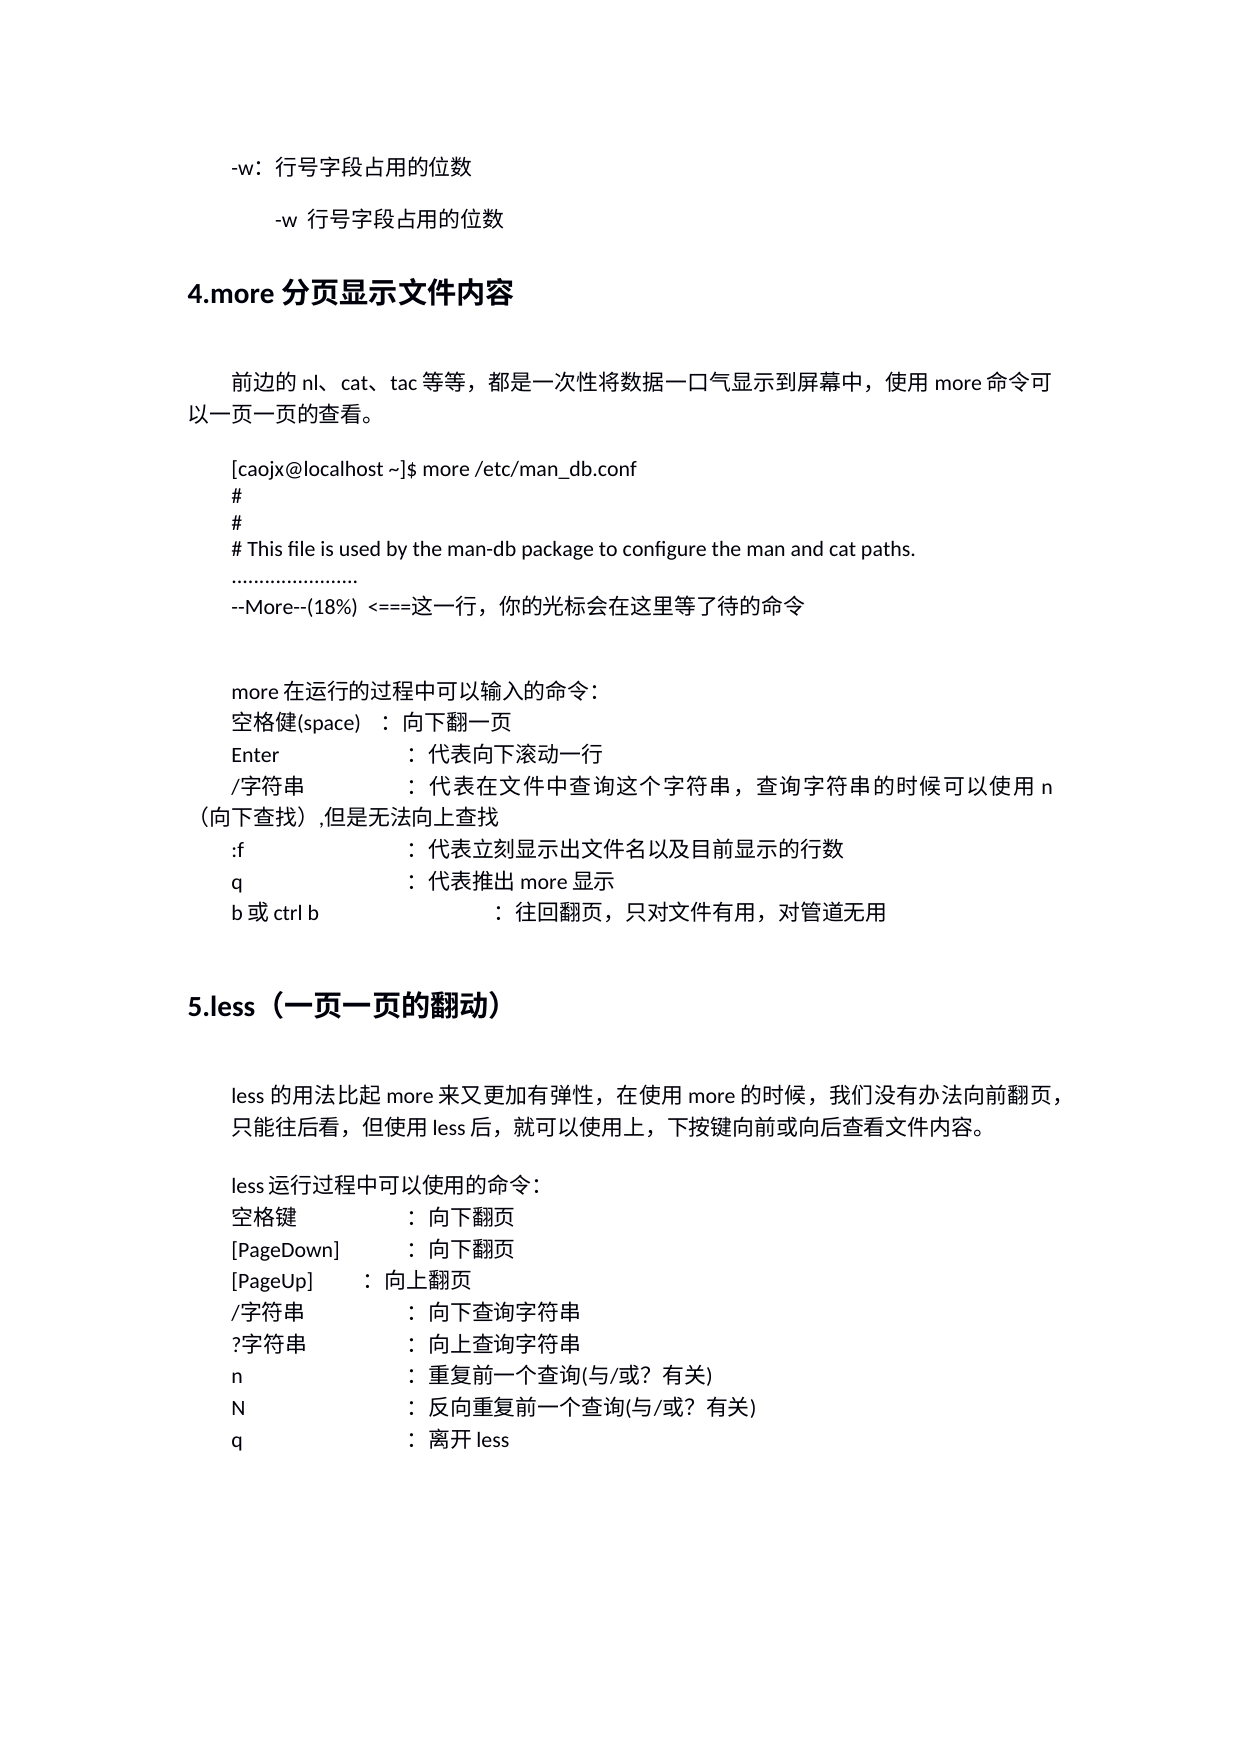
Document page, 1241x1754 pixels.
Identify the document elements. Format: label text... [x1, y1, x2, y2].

list [PageDown] ：向下翻页 [231, 1232, 1053, 1263]
list # This file is used by the man-db package to configure the man and cat paths. [187, 535, 1053, 562]
list :f ：代表立刻显示出文件名以及目前显示的行数 [187, 832, 1053, 864]
list Enter ：代表向下滚动一行 [187, 737, 1053, 769]
list q ：离开less [187, 1422, 1053, 1453]
list [PageUp] ：向上翻页 [231, 1263, 1053, 1295]
list b或ctrl b ：往回翻页，只对文件有用，对管道无用 [187, 895, 1053, 927]
list ?字符串 ：向上查询字符串 [231, 1327, 1053, 1358]
text -w 行号字段占用的位数 [187, 202, 1053, 234]
list /字符串 ：向下查询字符串 [231, 1295, 1053, 1327]
list q ：代表推出more显示 [187, 864, 1053, 895]
list less 的用法比起more来又更加有弹性，在使用more的时候，我们没有办法向前翻页，只能往后看，但使用less后，就可以使用上，下按键向前或向后查看文件内容。 [231, 1078, 1053, 1142]
list # [187, 509, 1053, 535]
list # [187, 482, 1053, 509]
list N ：反向重复前一个查询(与/或？有关) [231, 1390, 1053, 1422]
list /字符串 ：代表在文件中查询这个字符串，查询字符串的时候可以使用n（向下查找）,但是无法向上查找 [187, 769, 1053, 832]
list more在运行的过程中可以输入的命令： [187, 674, 1053, 705]
text 5.less（一页一页的翻动） [187, 983, 1053, 1025]
list 空格健(space) ：向下翻一页 [187, 705, 1053, 737]
list n ：重复前一个查询(与/或？有关) [231, 1358, 1053, 1390]
list less运行过程中可以使用的命令： [231, 1168, 1053, 1200]
list [caojx@localhost ~]$ more /etc/man_db.conf [187, 455, 1053, 482]
list --More--(18%) <===这一行，你的光标会在这里等了待的命令 [187, 589, 1053, 620]
text -w：行号字段占用的位数 [187, 150, 1053, 182]
list ....................... [187, 562, 1053, 589]
list 空格键 ：向下翻页 [231, 1200, 1053, 1232]
list 前边的nl、cat、tac等等，都是一次性将数据一口气显示到屏幕中，使用more命令可以一页一页的查看。 [187, 365, 1053, 429]
text 4.more 分页显示文件内容 [187, 269, 1053, 312]
